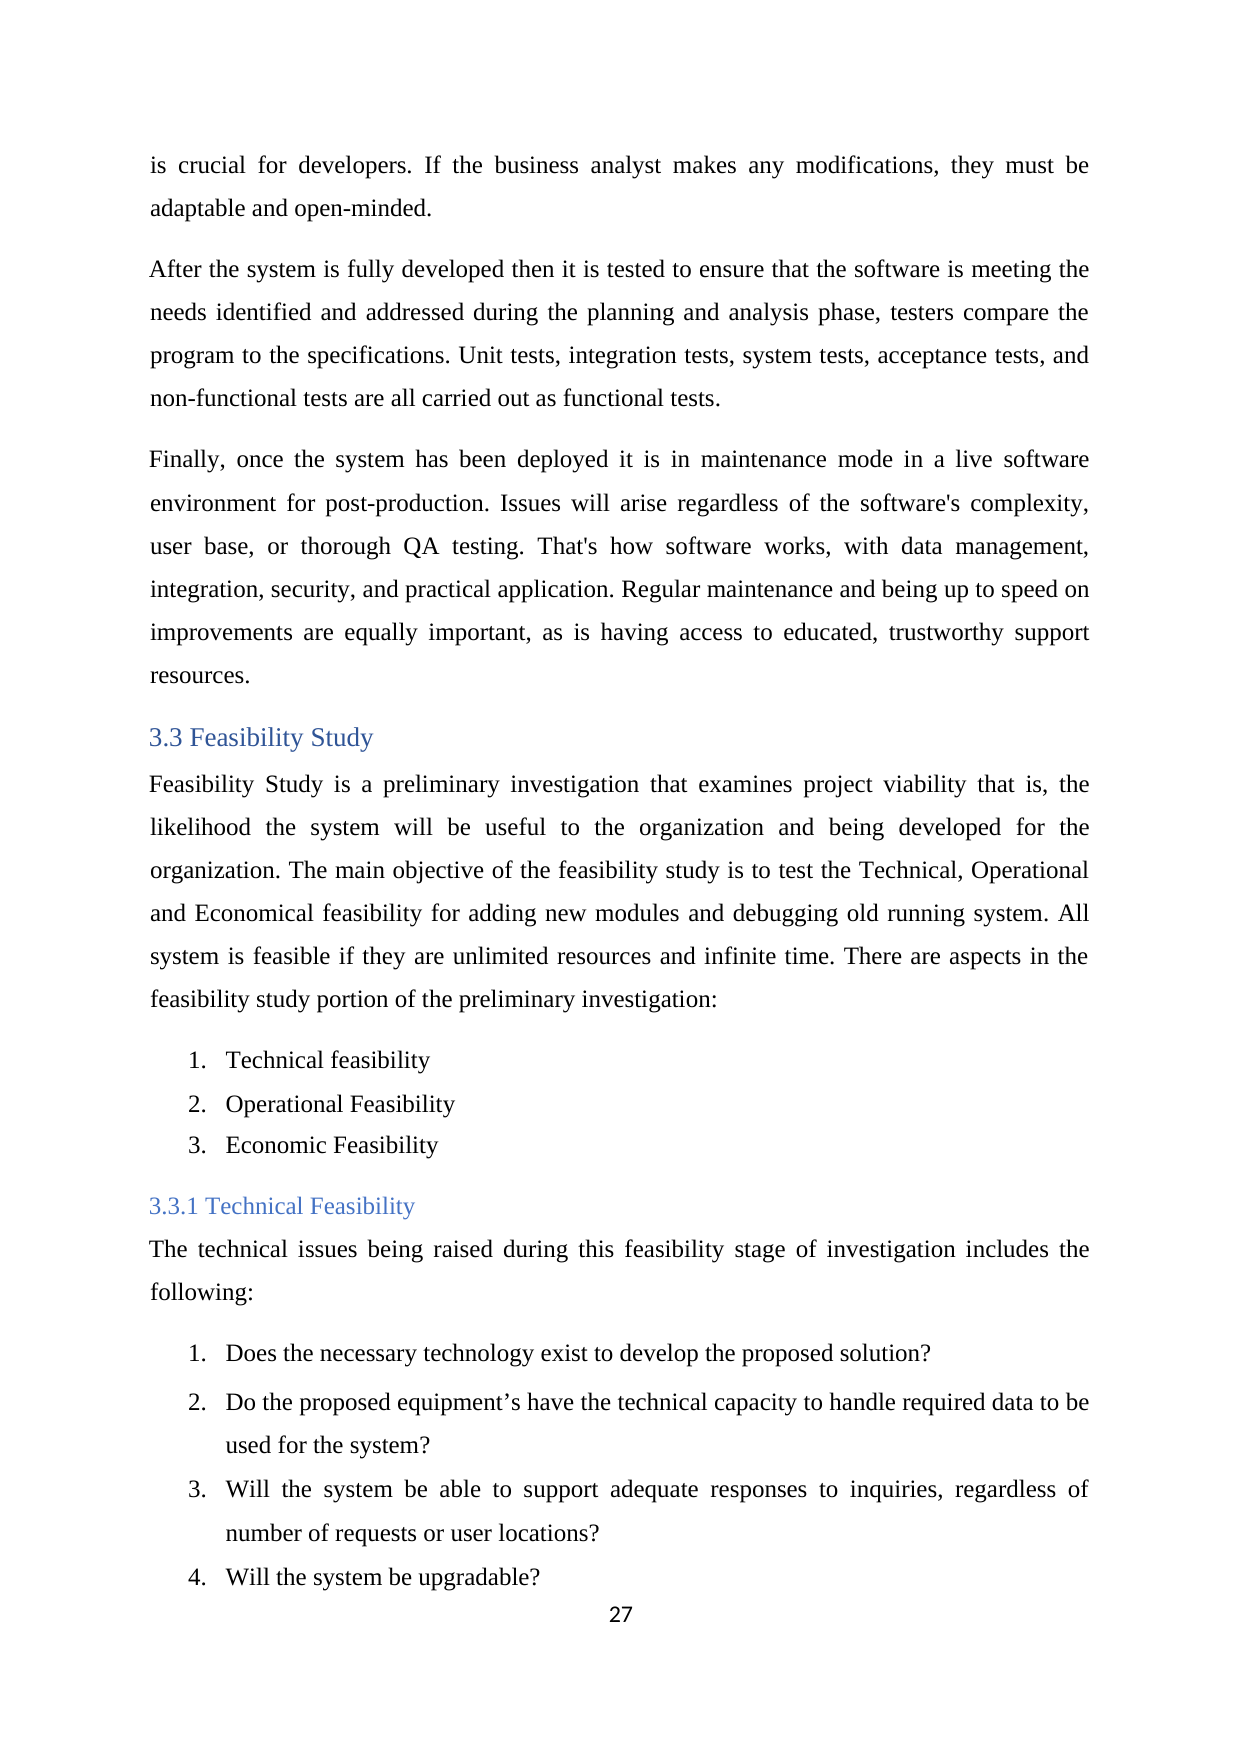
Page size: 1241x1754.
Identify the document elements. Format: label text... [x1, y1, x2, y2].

list Does the necessary technology exist to develop the proposed solution? [188, 1338, 1090, 1367]
text After the system is fully developed then it is tested to ensure that the software is meeting the needs identified and addressed during the planning and analysis phase, testers compare the program to the specifications. Unit tests, integration tests, system tests, acceptance tests, and non-functional tests are all carried out as functional tests. [149, 254, 1090, 412]
list Operational Feasibility [188, 1089, 1090, 1118]
list Technical feasibility [188, 1045, 1090, 1074]
list Economic Feasibility [188, 1130, 1090, 1159]
list Do the proposed equipment’s have the technical capacity to handle required data to be used for the system? [188, 1387, 1090, 1459]
text Feasibility Study is a preliminary investigation that examines project viability that is, the likelihood the system will be useful to the organization and being developed for the organization. The main objective of the feasibility study is to test the Technical, Operational and Economical feasibility for adding new modules and debugging old running system. All system is feasible if they are unlimited resources and infinite time. There are aspects in the feasibility study portion of the preliminary investigation: [149, 769, 1090, 1013]
subtitle 3.3.1 Technical Feasibility [149, 1191, 1229, 1219]
text The technical issues being raised during this feasibility stage of investigation includes the following: [149, 1234, 1090, 1306]
text Finally, once the system has been deployed it is in maintenance mode in a live software environment for post-production. Issues will arise regardless of the software's complexity, user base, or thorough QA testing. That's how software works, with data management, integration, security, and practical application. Regular maintenance and being up to speed on improvements are equally important, as is having access to educated, trustworthy support resources. [149, 444, 1090, 689]
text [149, 150, 1090, 222]
list Will the system be able to support adequate responses to inquiries, regardless of number of requests or user locations? [188, 1474, 1090, 1546]
list Will the system be upgradable? [188, 1562, 1090, 1590]
subtitle 3.3 Feasibility Study [149, 721, 1227, 752]
